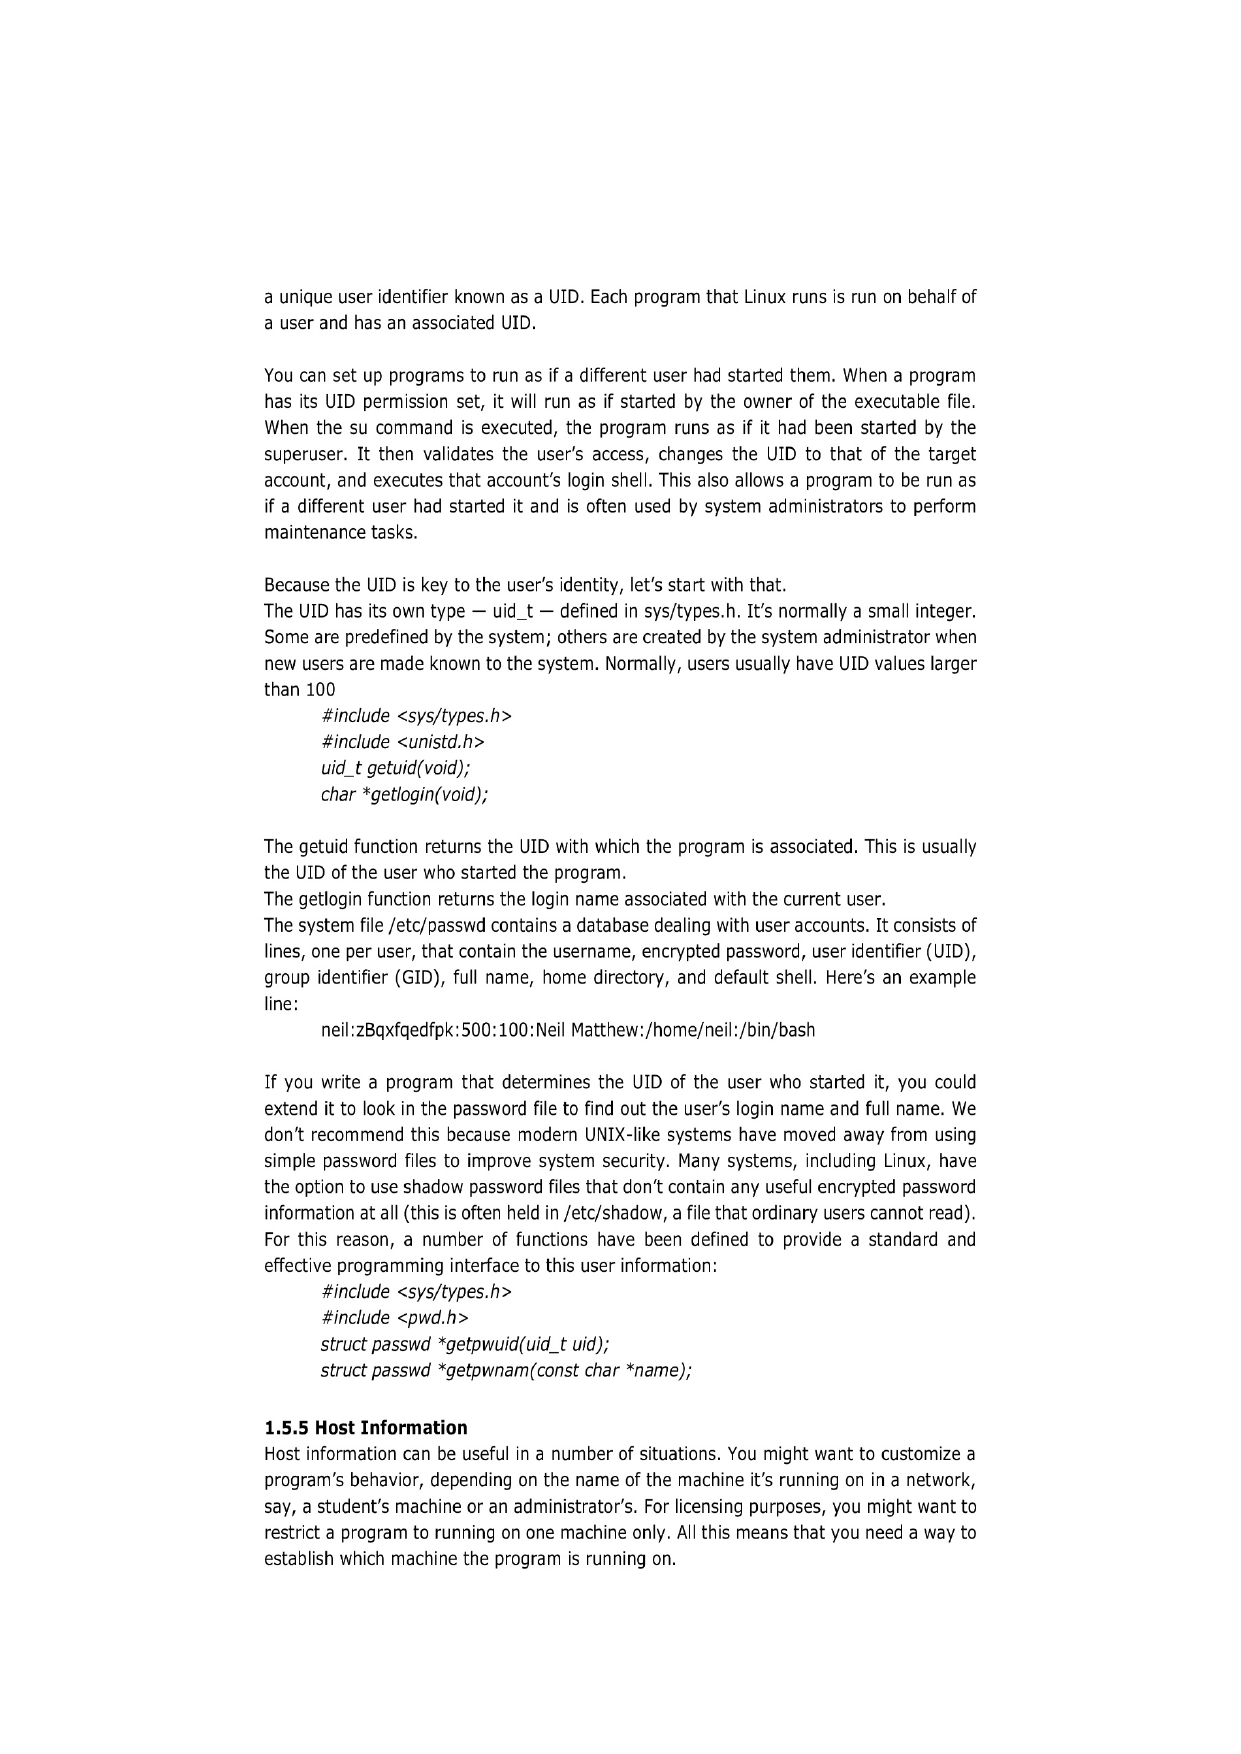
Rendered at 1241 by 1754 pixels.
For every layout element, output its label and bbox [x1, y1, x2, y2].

picture [150, 150, 1091, 1604]
